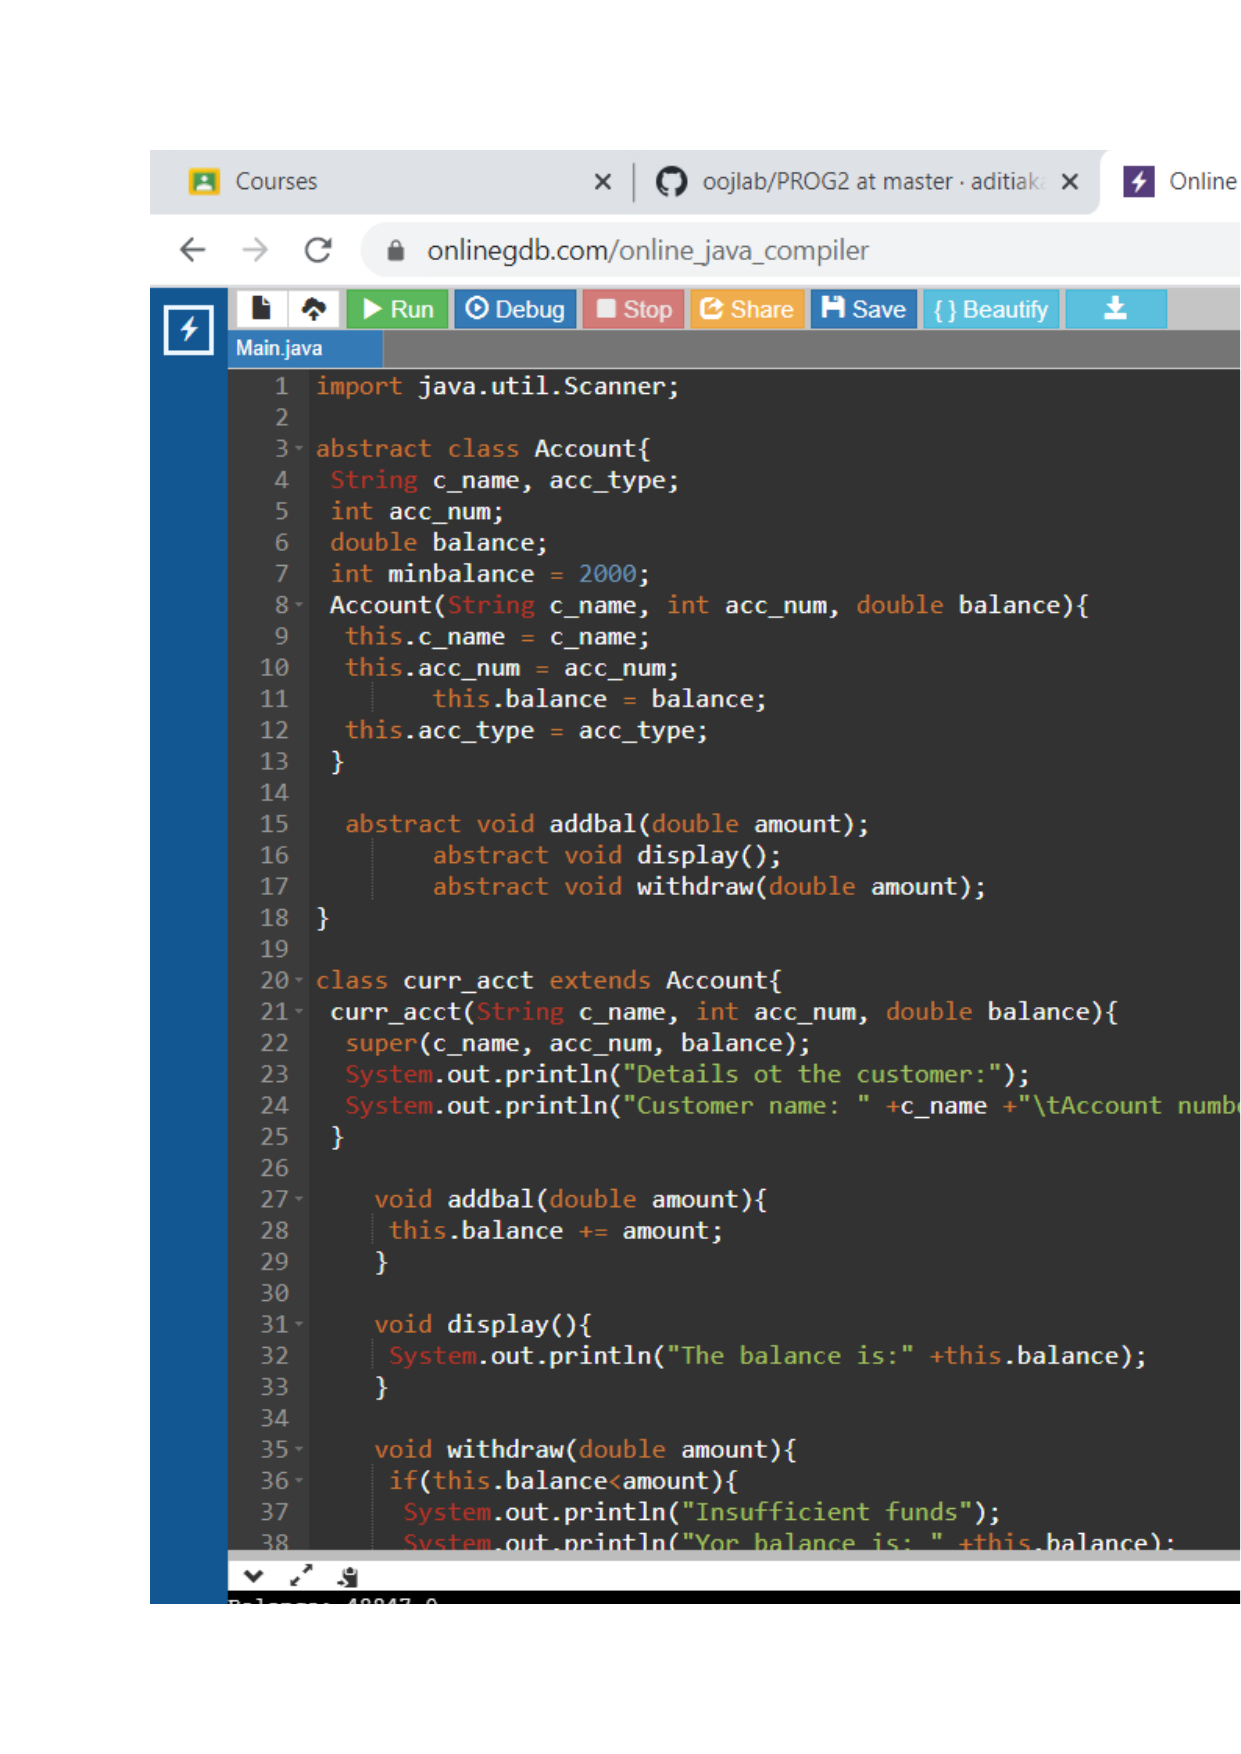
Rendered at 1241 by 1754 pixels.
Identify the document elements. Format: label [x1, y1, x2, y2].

picture [150, 150, 1241, 1604]
